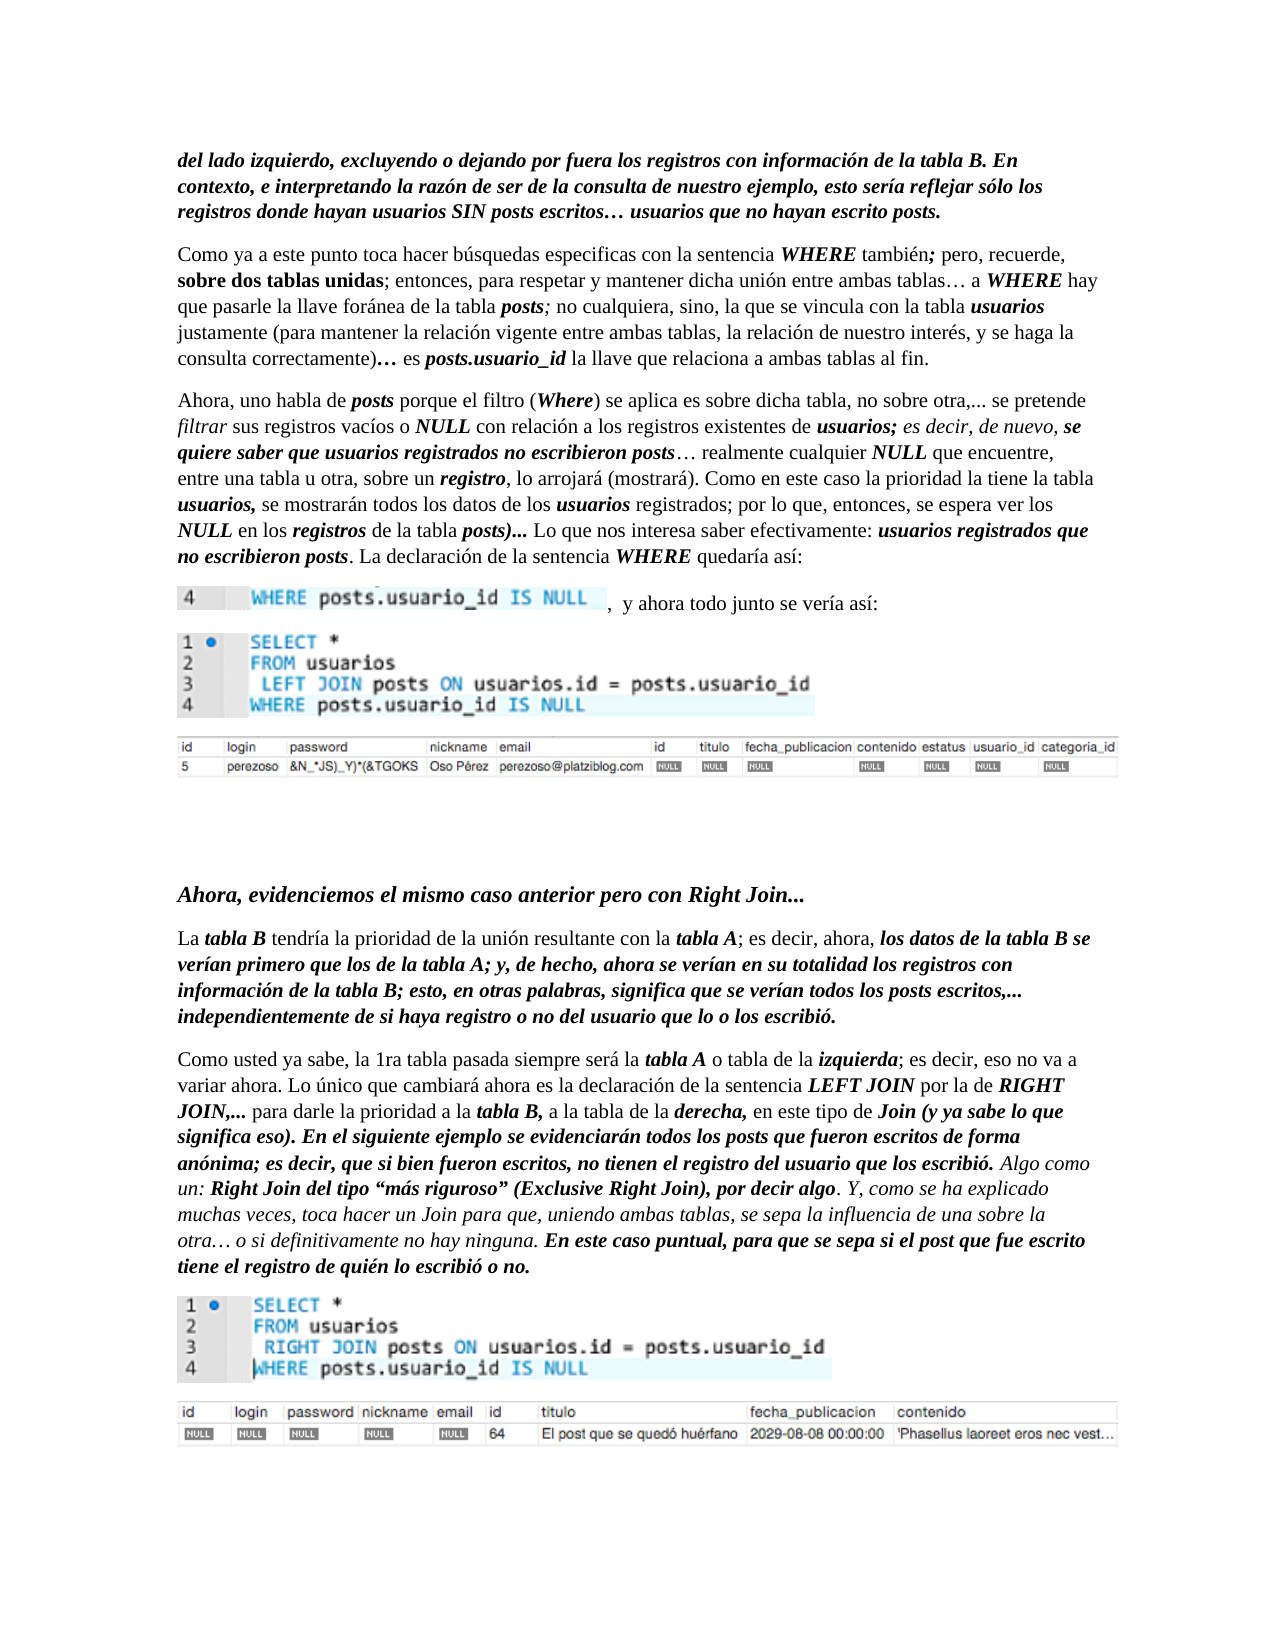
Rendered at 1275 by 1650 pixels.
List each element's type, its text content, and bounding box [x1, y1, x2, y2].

text Como ya a este punto toca hacer búsquedas especificas con la sentencia WHERE también; pero, recuerde, sobre dos tablas unidas; entonces, para respetar y mantener dicha unión entre ambas tablas… a WHERE hay que pasarle la llave foránea de la tabla posts; no cualquiera, sino, la que se vincula con la tabla usuarios justamente (para mantener la relación vigente entre ambas tablas, la relación de nuestro interés, y se haga la consulta correctamente)… es posts.usuario_id la llave que relaciona a ambas tablas al fin. [177, 242, 1098, 370]
text Como usted ya sabe, la 1ra tabla pasada siempre será la tabla A o tabla de la izquierda; es decir, eso no va a variar ahora. Lo único que cambiará ahora es la declaración de la sentencia LEFT JOIN por la de RIGHT JOIN,... para darle la prioridad a la tabla B, a la tabla de la derecha, en este tipo de Join (y ya sabe lo que significa eso). En el siguiente ejemplo se evidenciarán todos los posts que fueron escritos de forma anónima; es decir, que si bien fueron escritos, no tienen el registro del usuario que los escribió. Algo como un: Right Join del tipo “más riguroso” (Exclusive Right Join), por decir algo. Y, como se ha explicado muchas veces, toca hacer un Join para que, uniendo ambas tablas, se sepa la influencia de una sobre la otra… o si definitivamente no hay ninguna. En este caso puntual, para que se sepa si el post que fue escrito tiene el registro de quién lo escribió o no. [177, 1047, 1098, 1278]
picture [177, 1401, 1119, 1447]
text Ahora, evidenciemos el mismo caso anterior pero con Right Join... [177, 881, 1098, 907]
text La tabla B tendría la prioridad de la unión resultante con la tabla A; es decir, ahora, los datos de la tabla B se verían primero que los de la tabla A; y, de hecho, ahora se verían en su totalidad los registros con información de la tabla B; esto, en otras palabras, significa que se verían todos los posts escritos,... independientemente de si haya registro o no del usuario que lo o los escribió. [177, 926, 1098, 1028]
picture [177, 1296, 832, 1383]
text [177, 148, 1098, 223]
picture [177, 586, 607, 610]
text Ahora, uno habla de posts porque el filtro (Where) se aplica es sobre dicha tabla, no sobre otra,... se pretende filtrar sus registros vacíos o NULL con relación a los registros existentes de usuarios; es decir, de nuevo, se quiere saber que usuarios registrados no escribieron posts… realmente cualquier NULL que encuentre, entre una tabla u otra, sobre un registro, lo arrojará (mostrará). Como en este caso la prioridad la tiene la tabla usuarios, se mostrarán todos los datos de los usuarios registrados; por lo que, entonces, se espera ver los NULL en los registros de la tabla posts)... Lo que nos interesa saber efectivamente: usuarios registrados que no escribieron posts. La declaración de la sentencia WHERE quedaría así: [177, 388, 1098, 568]
picture [177, 736, 1119, 778]
picture [177, 633, 815, 718]
